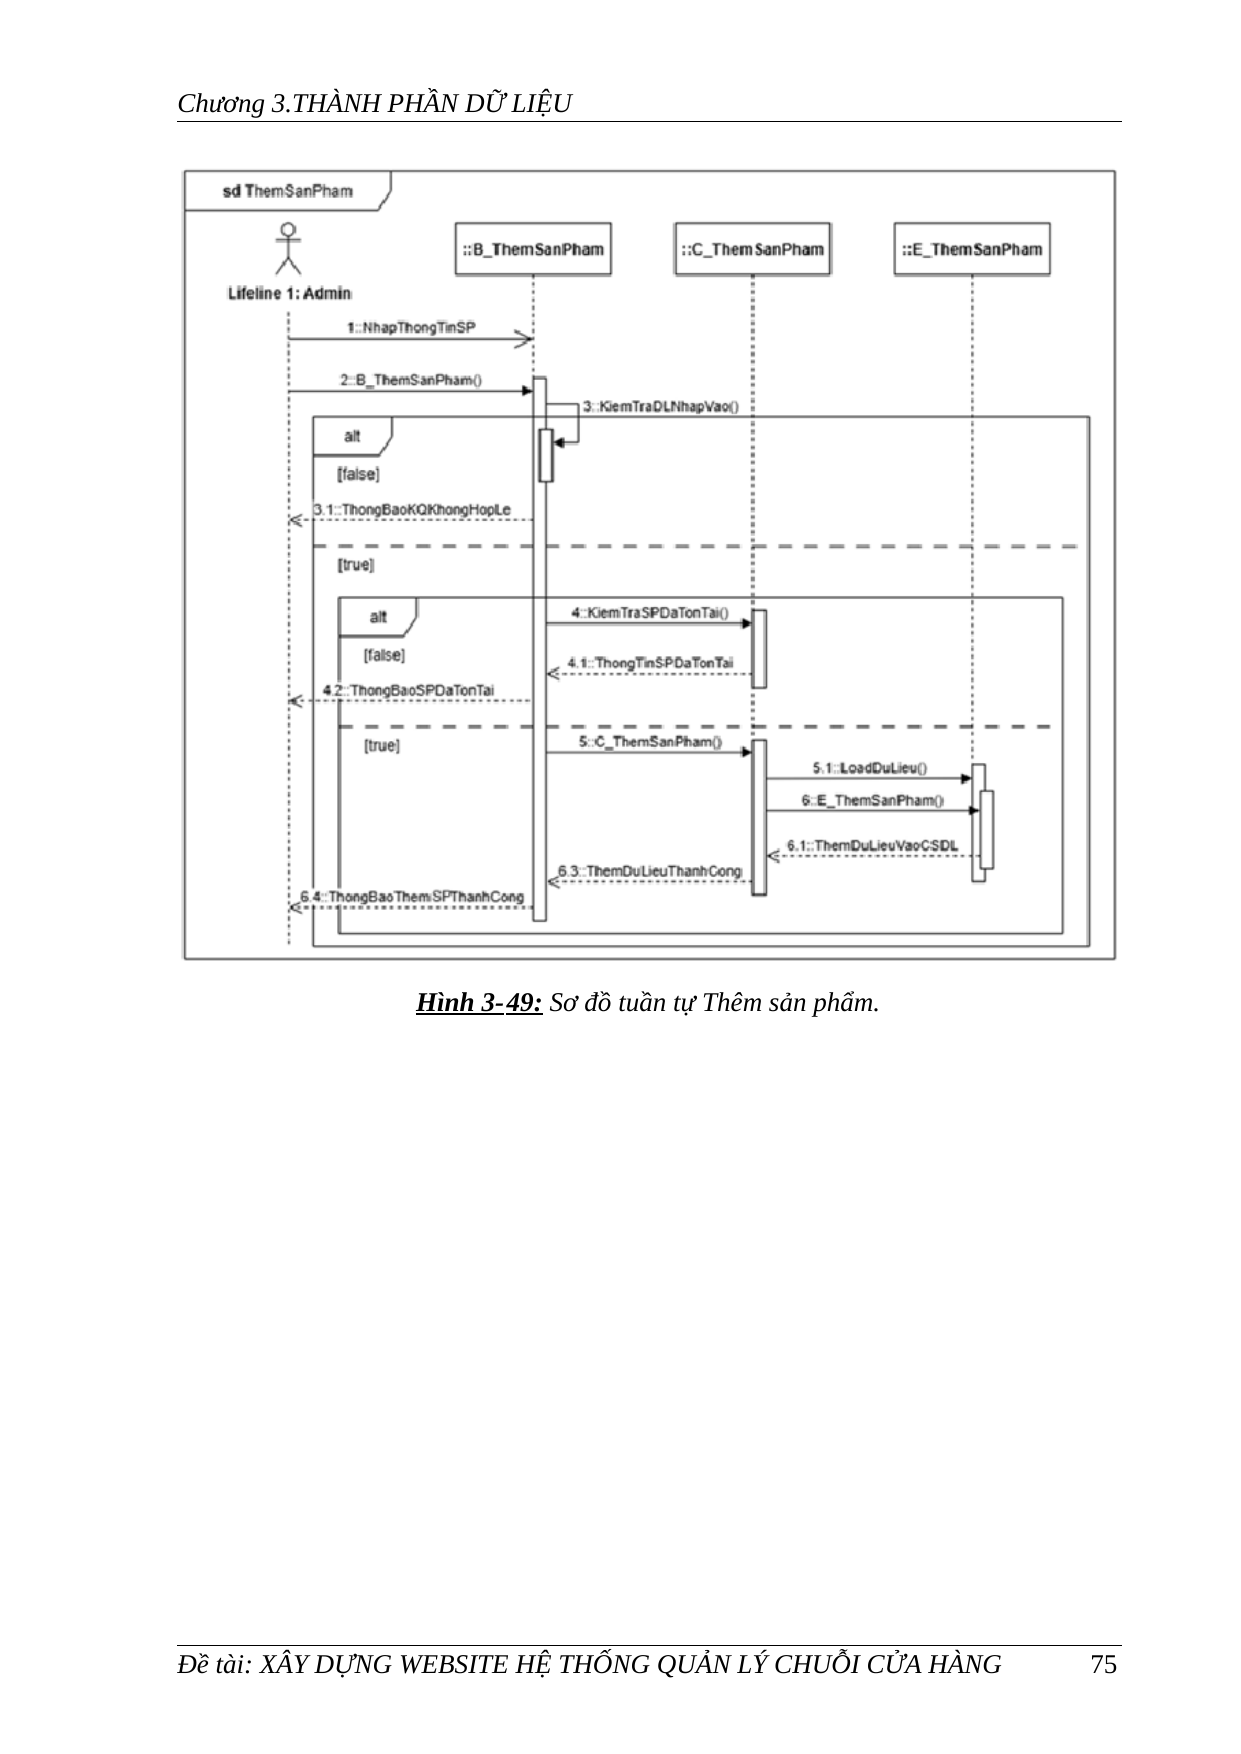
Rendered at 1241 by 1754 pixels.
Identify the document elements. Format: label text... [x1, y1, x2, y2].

picture [177, 165, 1122, 966]
